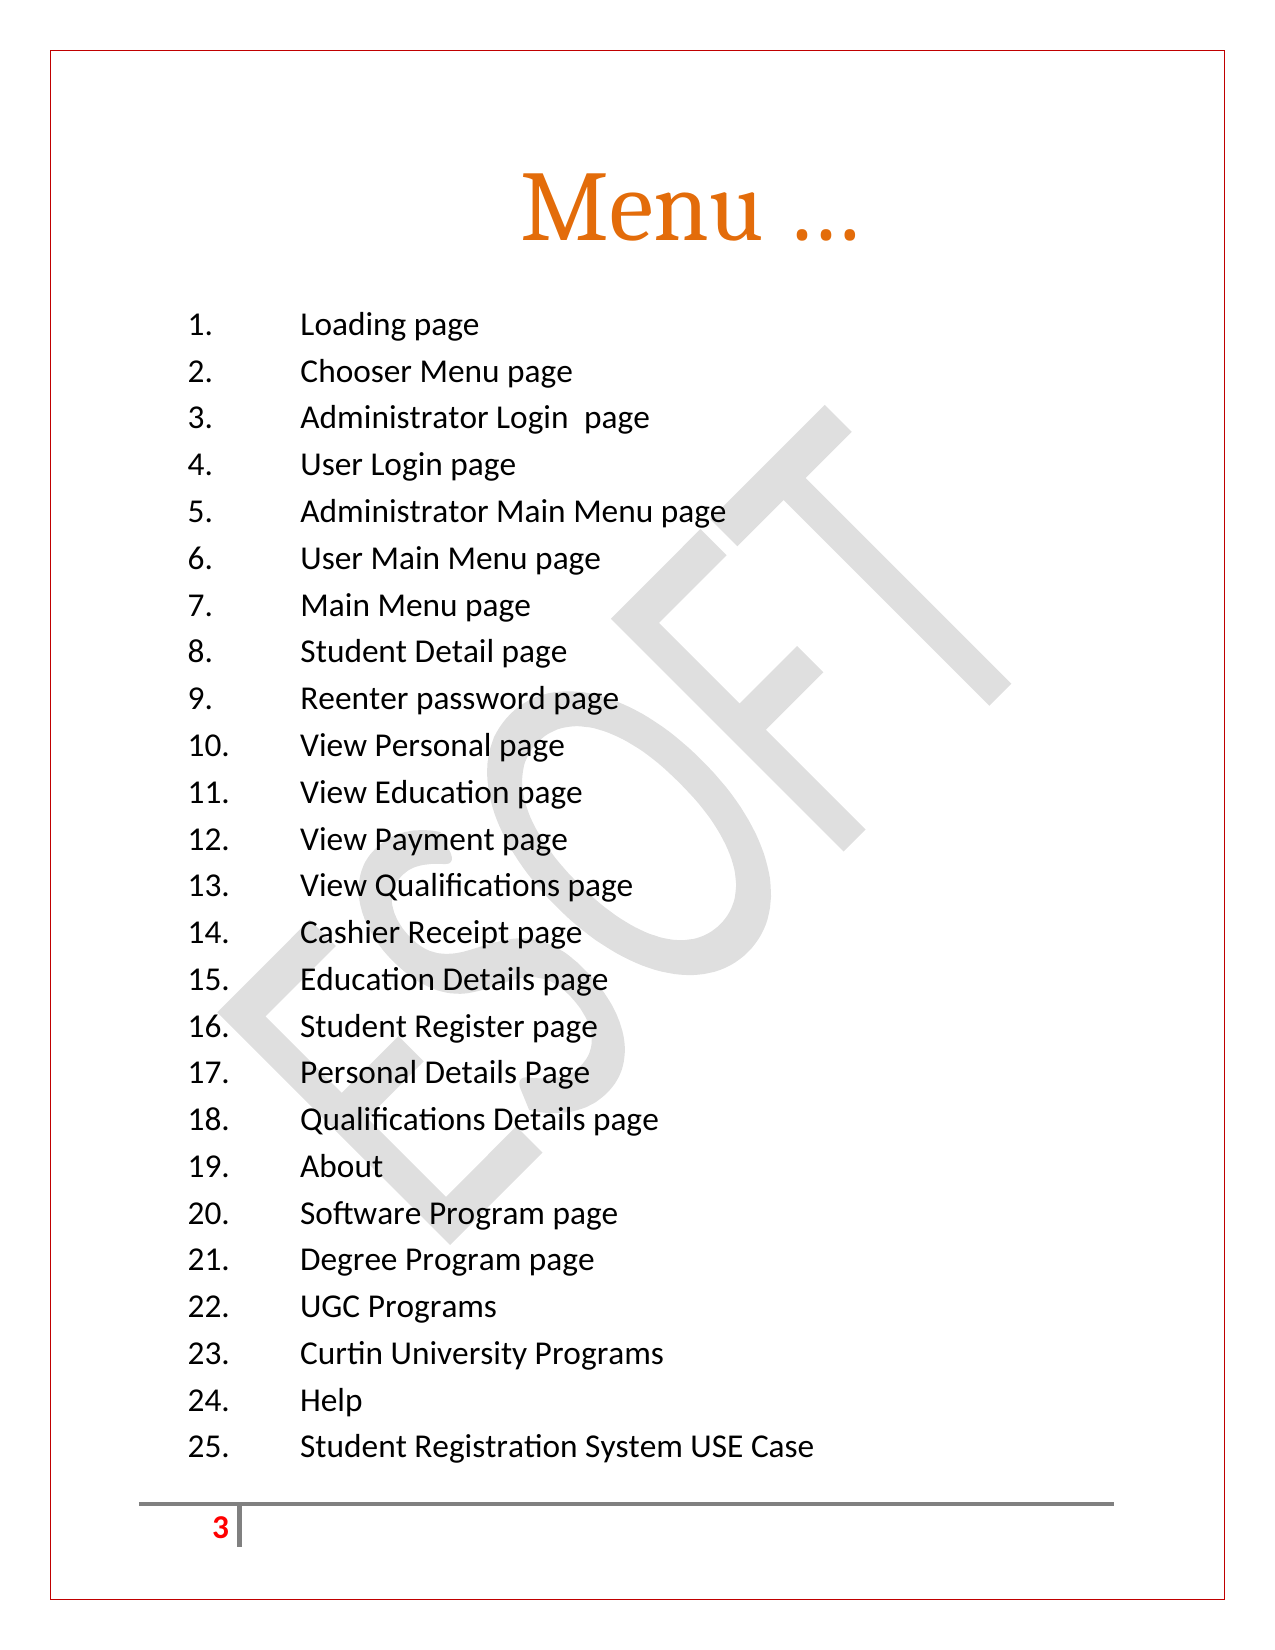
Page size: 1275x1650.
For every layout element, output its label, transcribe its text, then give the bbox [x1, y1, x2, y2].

list Chooser Menu page [187, 350, 1125, 391]
list Degree Program page [187, 1238, 1125, 1279]
list Education Details page [187, 958, 1125, 998]
list Student Detail page [187, 630, 1125, 671]
list Reenter password page [187, 677, 1125, 718]
text Menu … [150, 150, 1125, 265]
list View Education page [187, 771, 1125, 811]
list Student Register page [187, 1004, 1125, 1045]
list Personal Details Page [187, 1051, 1125, 1092]
list Student Registration System USE Case [187, 1426, 1125, 1466]
list Main Menu page [187, 584, 1125, 624]
list User Login page [187, 443, 1125, 484]
list Cashier Receipt page [187, 911, 1125, 952]
list Qualifications Details page [187, 1098, 1125, 1139]
list View Personal page [187, 724, 1125, 765]
list Administrator Main Menu page [187, 490, 1125, 531]
list Loading page [187, 303, 1125, 344]
list User Main Menu page [187, 537, 1125, 578]
list Administrator Login page [187, 397, 1125, 437]
list UGC Programs [187, 1285, 1125, 1326]
list Software Program page [187, 1192, 1125, 1232]
list View Payment page [187, 817, 1125, 858]
list Curtin University Programs [187, 1332, 1125, 1373]
list View Qualifications page [187, 864, 1125, 905]
list Help [187, 1379, 1125, 1419]
list About [187, 1145, 1125, 1186]
